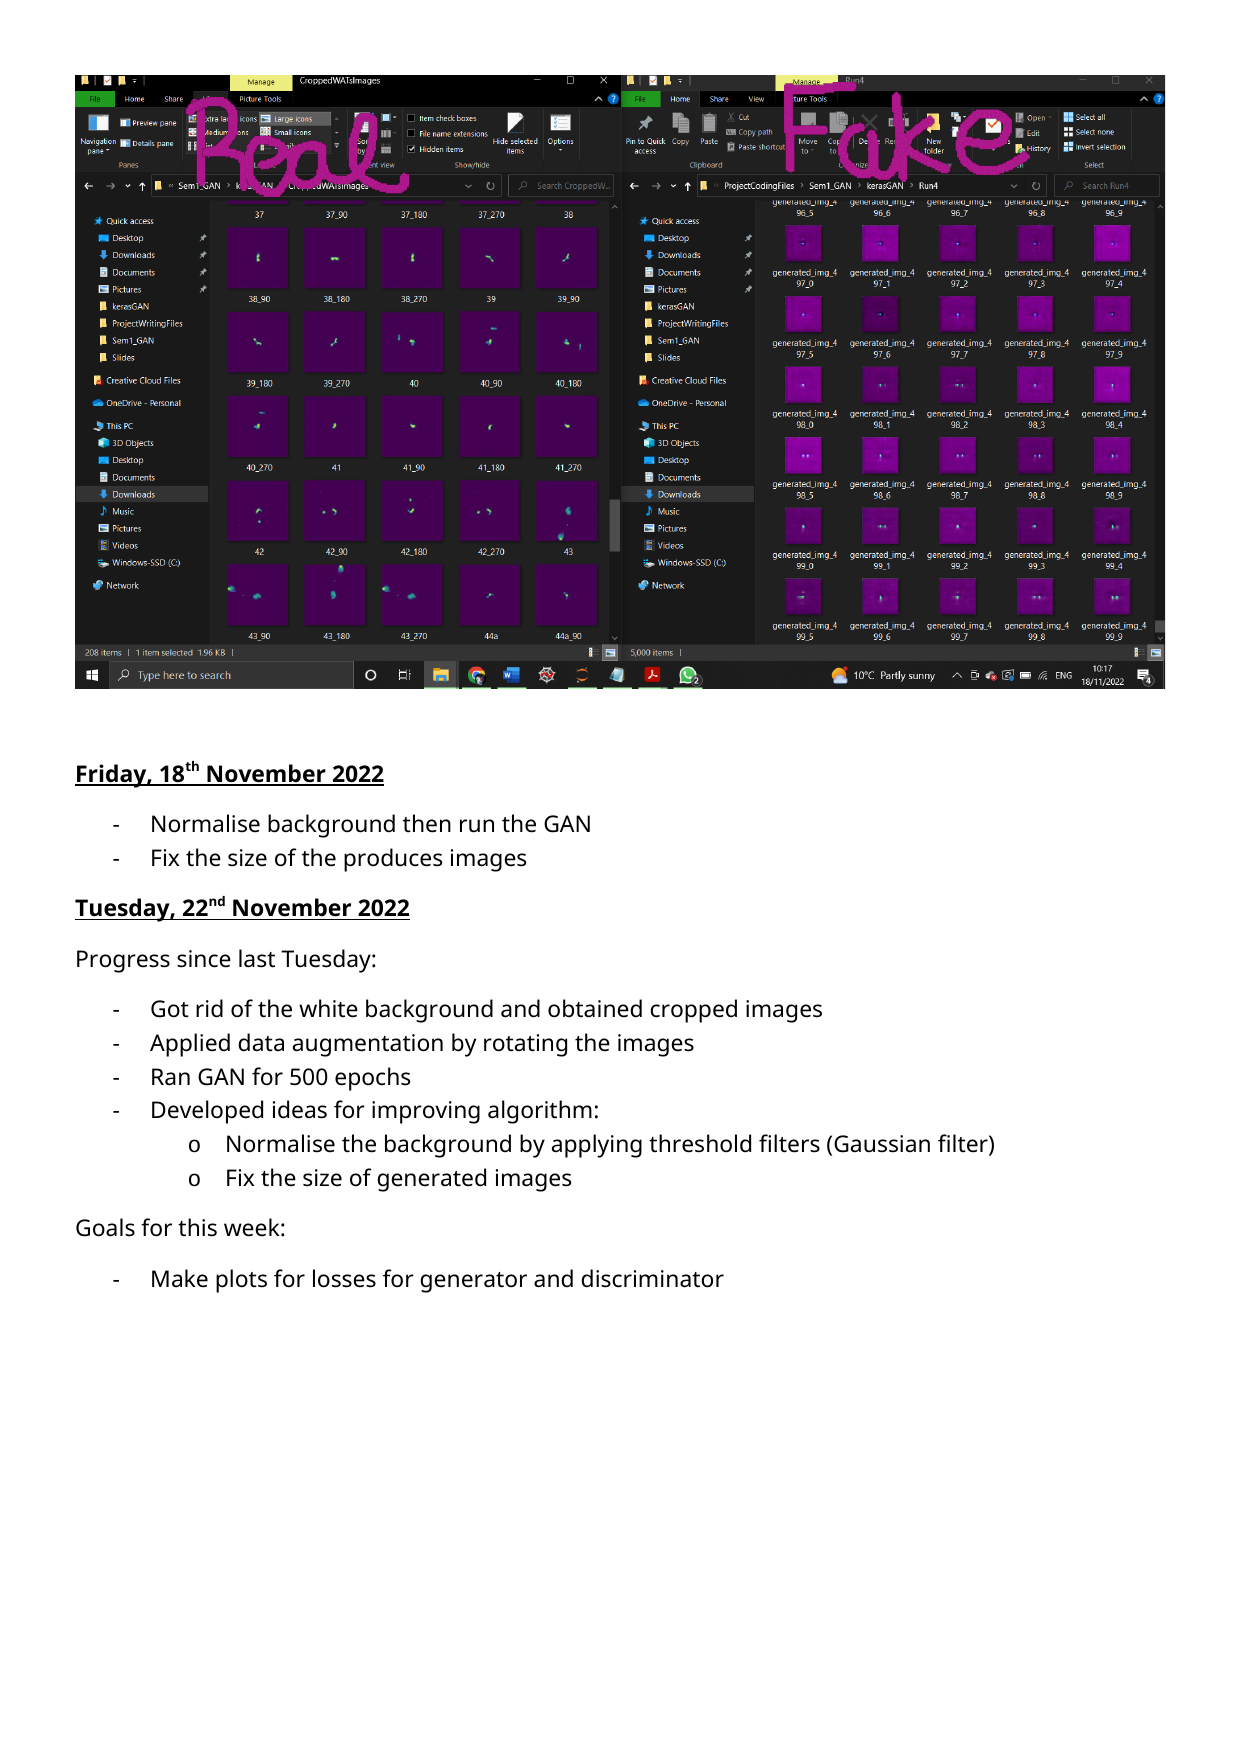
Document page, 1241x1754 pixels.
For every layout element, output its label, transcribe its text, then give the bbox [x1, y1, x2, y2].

list Normalise background then run the GAN [112, 808, 1165, 839]
list Ran GAN for 500 epochs [112, 1060, 1165, 1092]
list Fix the size of generated images [187, 1162, 1165, 1193]
text Progress since last Tuesday: [75, 942, 1165, 974]
list Got rid of the white background and obtained cropped images [112, 993, 1165, 1024]
text Friday, 18th November 2022 [75, 757, 1165, 789]
list Developed ideas for improving algorithm: [112, 1094, 1165, 1125]
text Goals for this week: [75, 1212, 1165, 1243]
list Make plots for losses for generator and discriminator [112, 1263, 1165, 1294]
list Fix the size of the produces images [112, 842, 1165, 873]
text Tuesday, 22nd November 2022 [75, 892, 1165, 923]
list Applied data augmentation by rotating the images [112, 1027, 1165, 1058]
picture [75, 75, 1166, 689]
list Normalise the background by applying threshold filters (Gaussian filter) [187, 1128, 1165, 1159]
